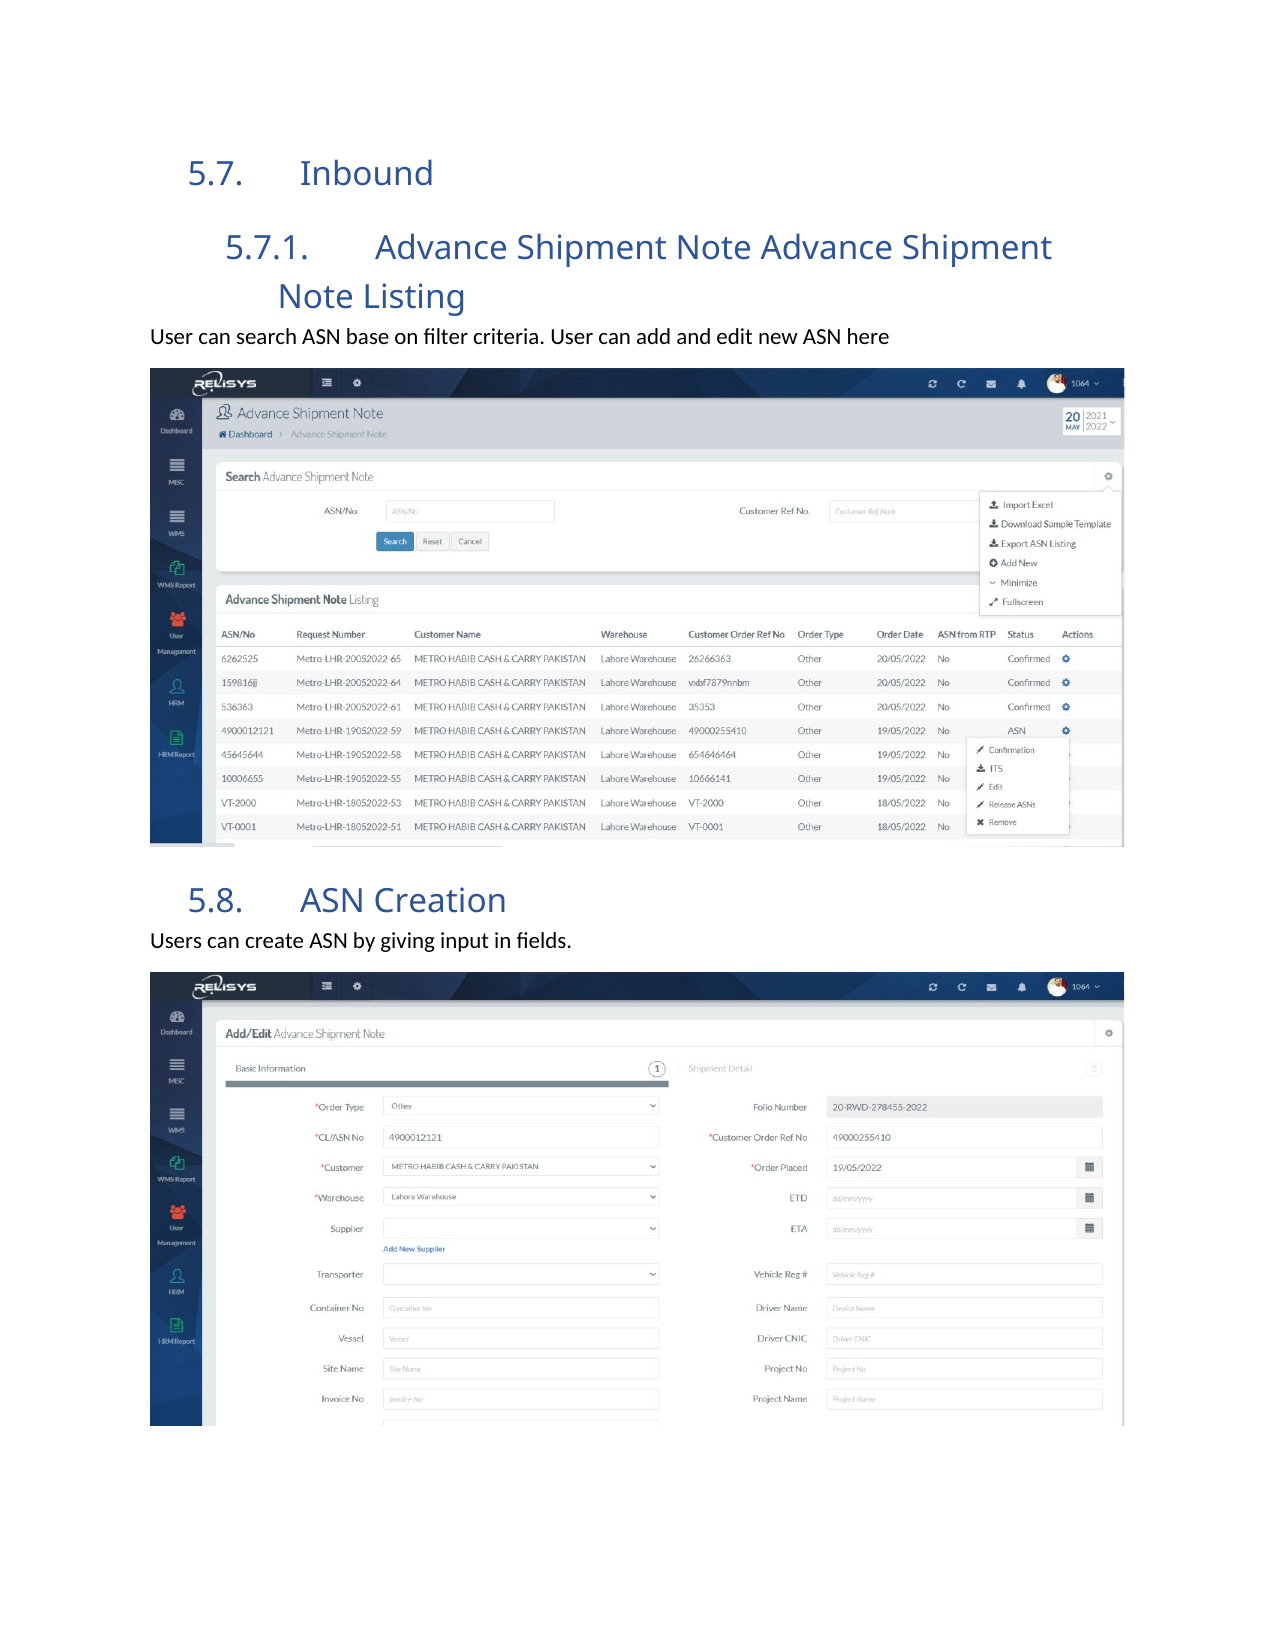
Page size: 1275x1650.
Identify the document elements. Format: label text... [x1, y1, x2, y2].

picture [150, 972, 1125, 1426]
subtitle ASN Creation [187, 847, 1125, 922]
text Users can create ASN by giving input in fields. [150, 926, 1125, 954]
subtitle Inbound [187, 150, 1125, 195]
picture [150, 368, 1125, 847]
text User can search ASN base on filter criteria. User can add and edit new ASN here [150, 322, 1125, 350]
subtitle Advance Shipment Note Advance Shipment Note Listing [225, 224, 1125, 318]
